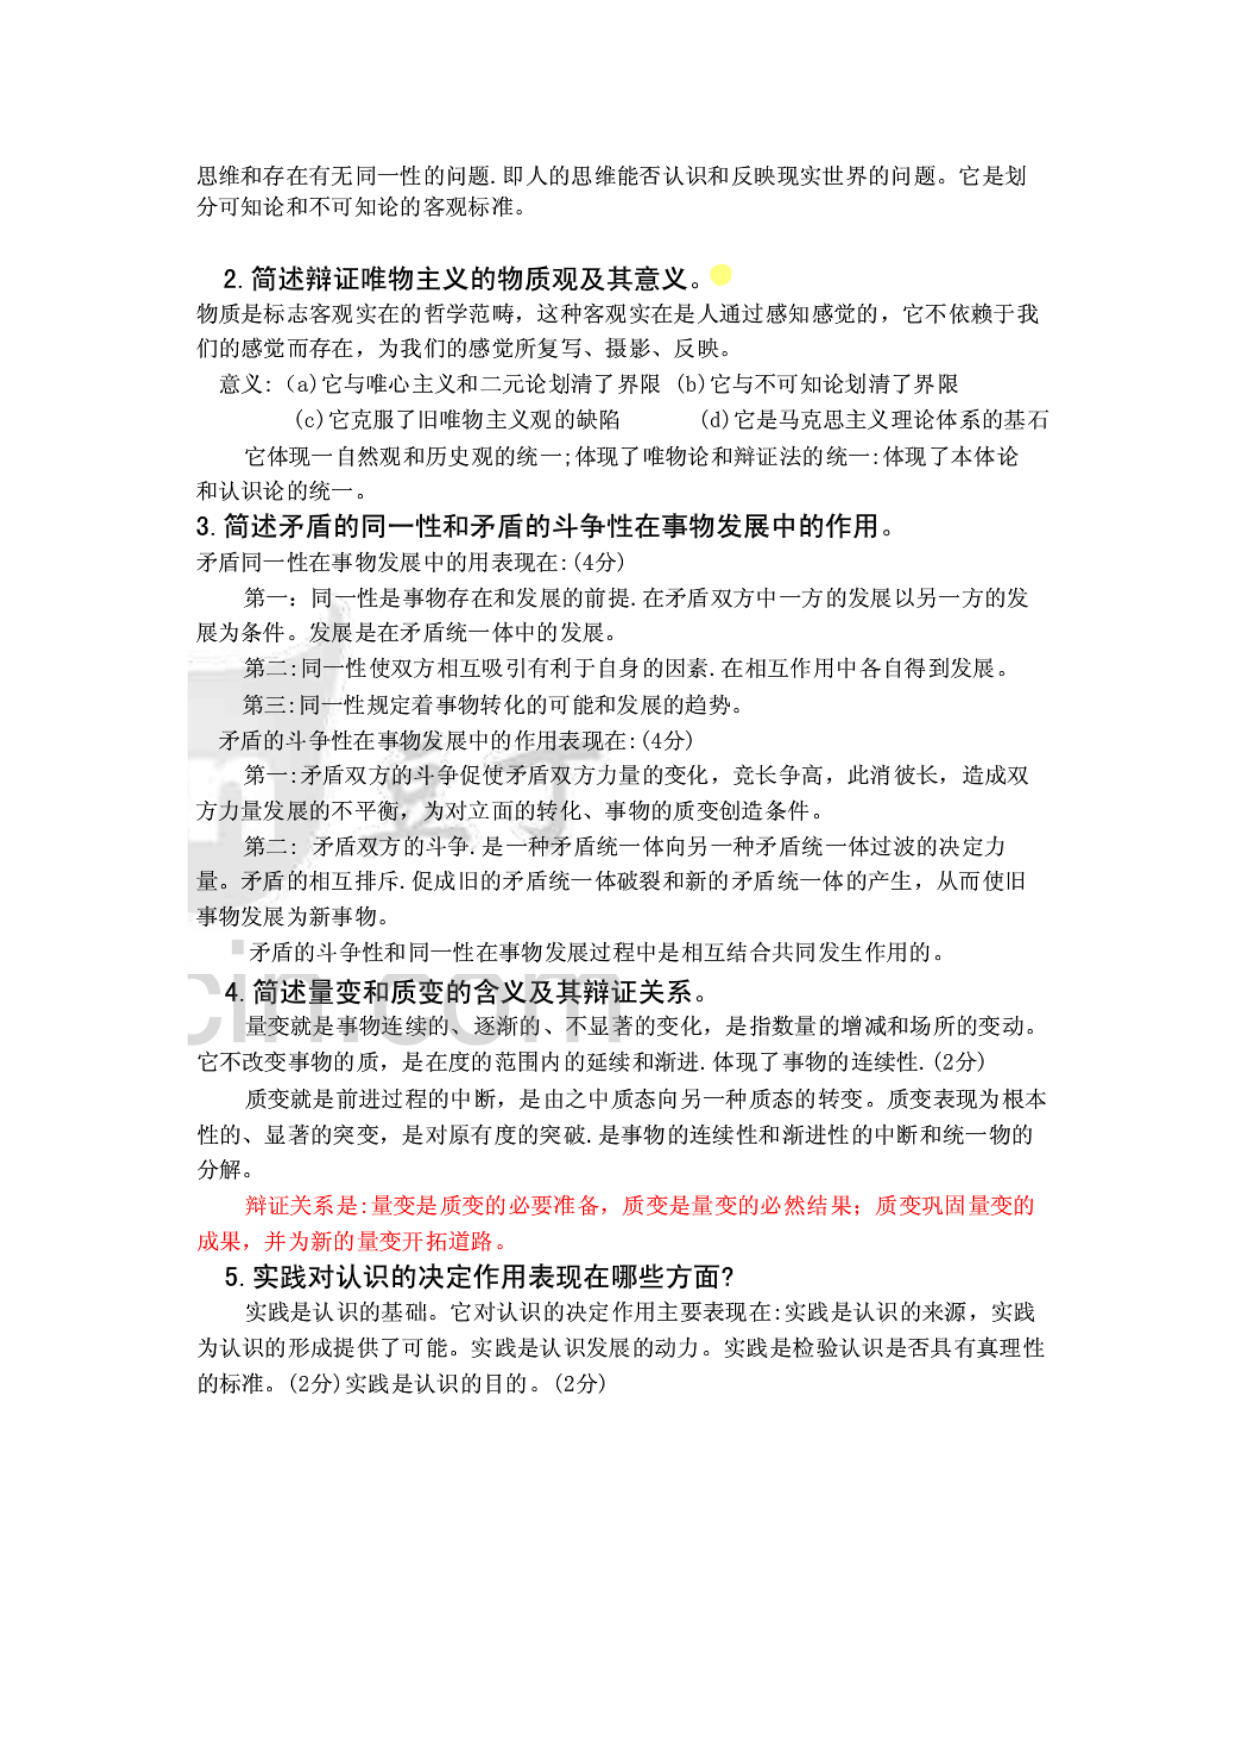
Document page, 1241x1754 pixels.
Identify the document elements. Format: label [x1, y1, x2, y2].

picture [187, 162, 1052, 966]
picture [187, 974, 1052, 1419]
